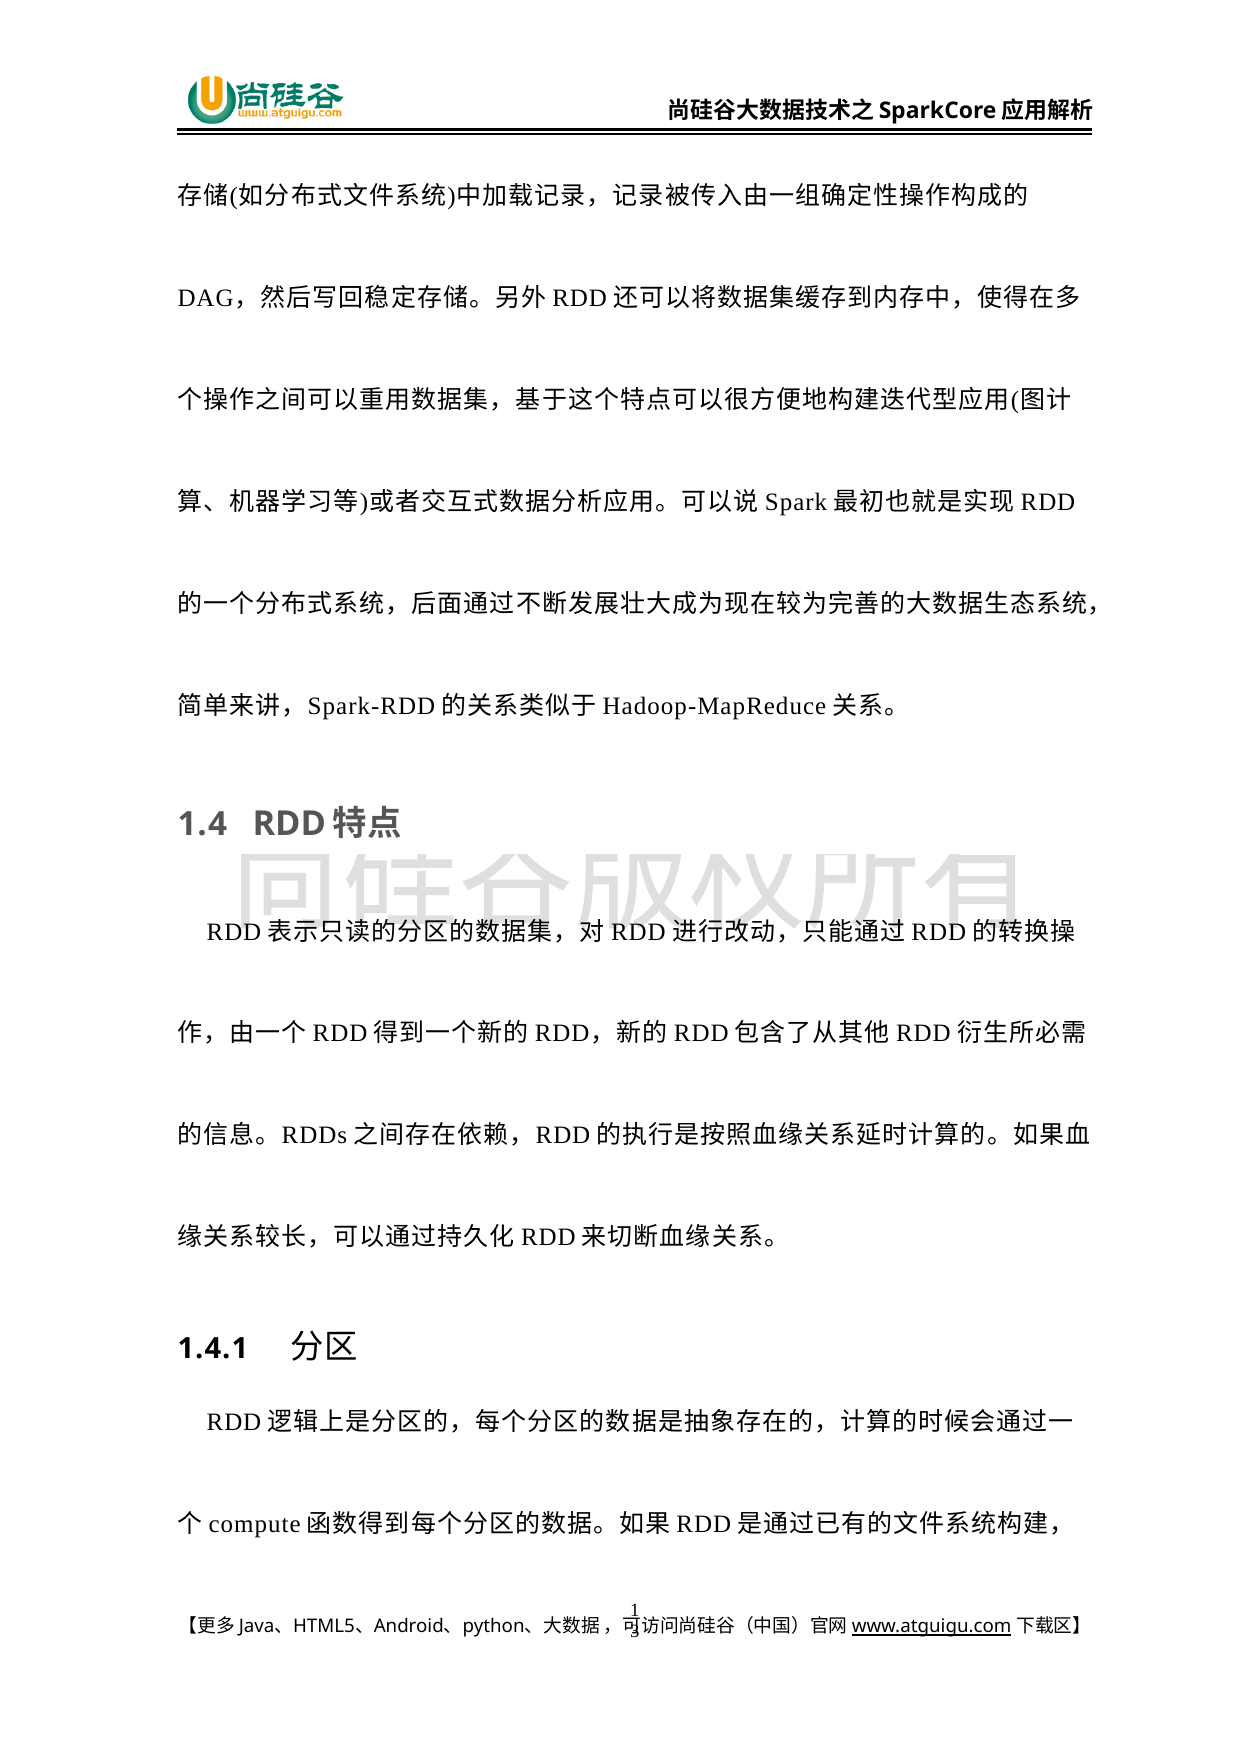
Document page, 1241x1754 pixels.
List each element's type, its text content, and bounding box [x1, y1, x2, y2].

picture [177, 68, 362, 128]
subtitle 分区 [177, 1310, 1092, 1378]
text RDD表示只读的分区的数据集，对RDD进行改动，只能通过RDD的转换操作，由一个RDD得到一个新的RDD，新的RDD包含了从其他RDD衍生所必需的信息。RDDs之间存在依赖，RDD的执行是按照血缘关系延时计算的。如果血缘关系较长，可以通过持久化RDD来切断血缘关系。 [177, 895, 1092, 1269]
subtitle RDD特点 [177, 787, 1092, 854]
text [177, 160, 1092, 737]
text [177, 1386, 1092, 1556]
